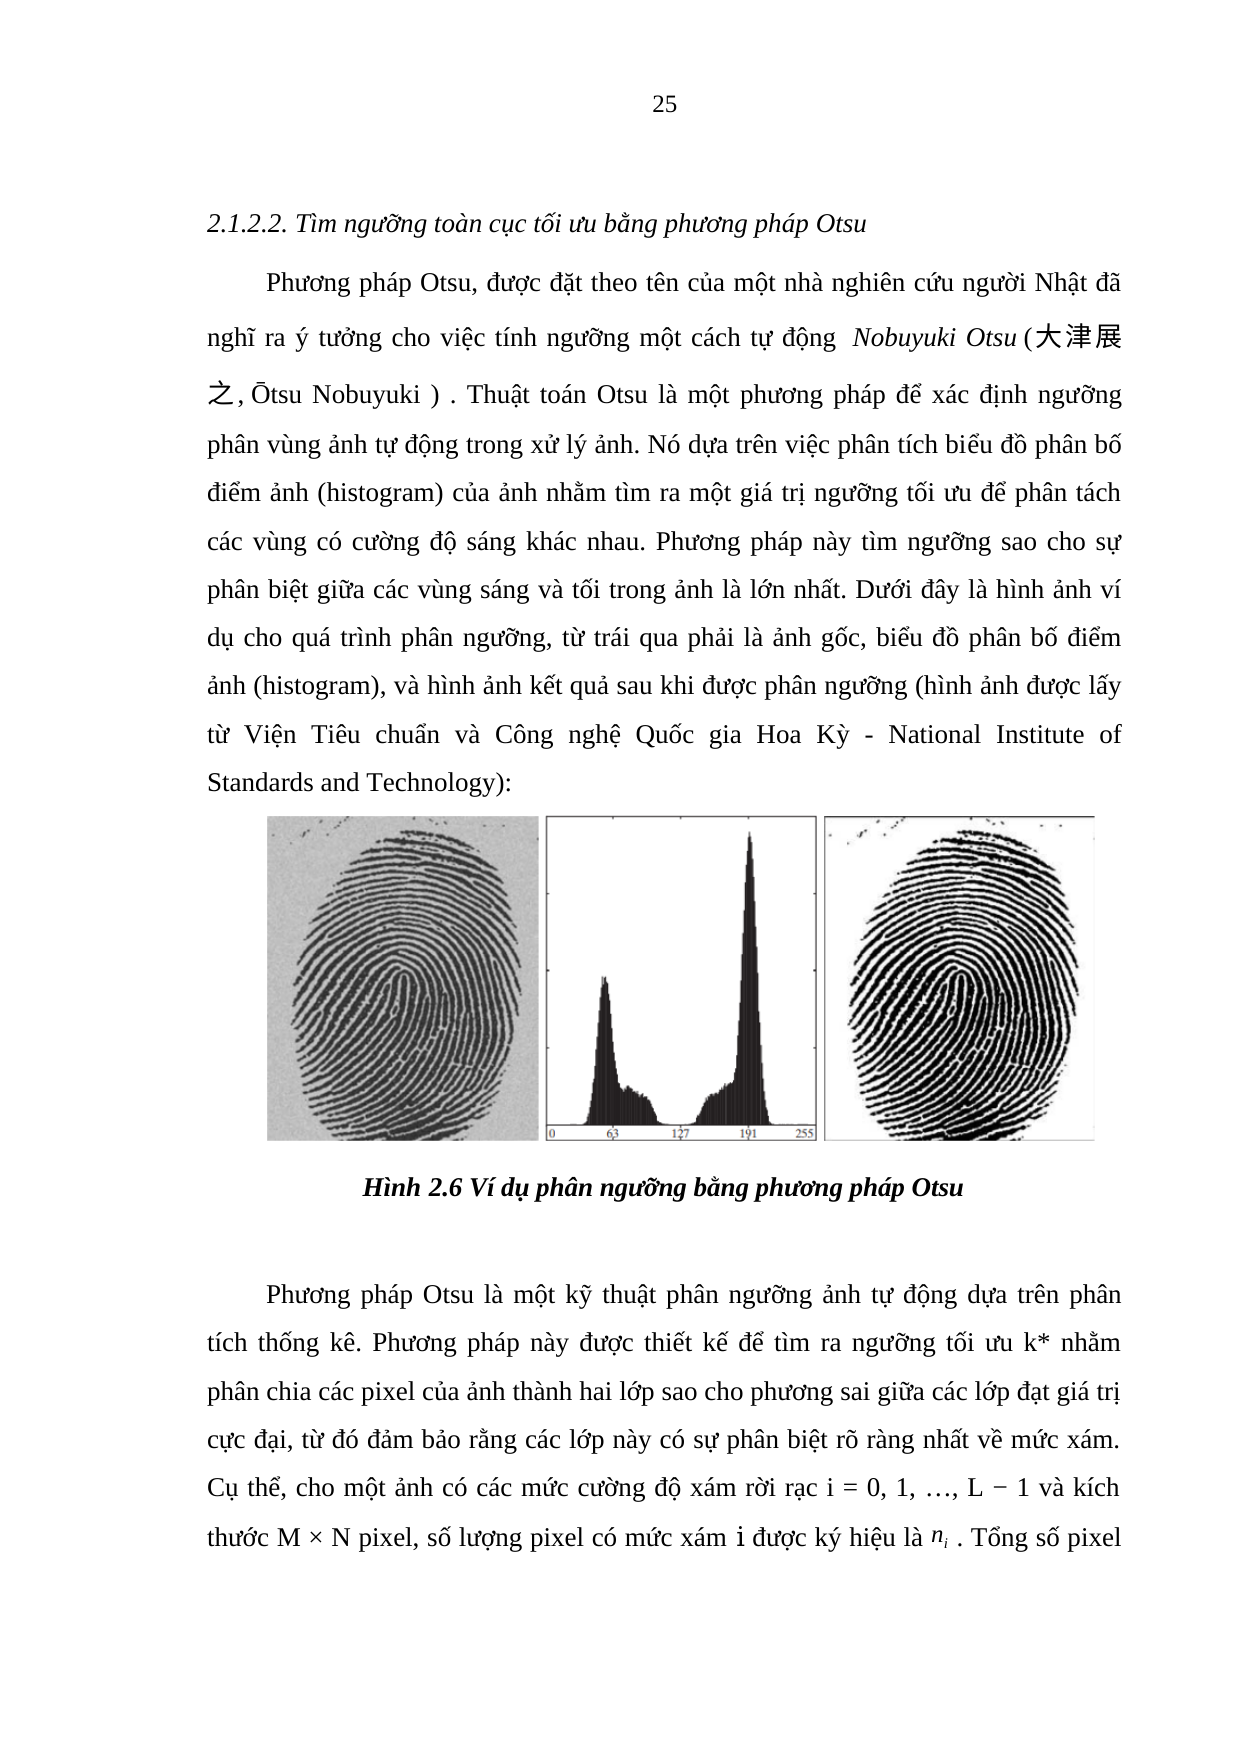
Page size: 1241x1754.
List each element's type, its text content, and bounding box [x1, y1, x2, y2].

text Phương pháp Otsu, được đặt theo tên của một nhà nghiên cứu người Nhật đã nghĩ ra ý tưởng cho việc tính ngưỡng một cách tự động Nobuyuki Otsu (大津展之, Ōtsu Nobuyuki ) . Thuật toán Otsu là một phương pháp để xác định ngưỡng phân vùng ảnh tự động trong xử lý ảnh. Nó dựa trên việc phân tích biểu đồ phân bố điểm ảnh (histogram) của ảnh nhằm tìm ra một giá trị ngưỡng tối ưu để phân tách các vùng có cường độ sáng khác nhau. Phương pháp này tìm ngưỡng sao cho sự phân biệt giữa các vùng sáng và tối trong ảnh là lớn nhất. Dưới đây là hình ảnh ví dụ cho quá trình phân ngưỡng, từ trái qua phải là ảnh gốc, biểu đồ phân bố điểm ảnh (histogram), và hình ảnh kết quả sau khi được phân ngưỡng (hình ảnh được lấy từ Viện Tiêu chuẩn và Công nghệ Quốc gia Hoa Kỳ - National Institute of Standards and Technology): [207, 266, 1122, 797]
picture [265, 814, 1098, 1143]
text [207, 1278, 1122, 1553]
text Hình 2.6 Ví dụ phân ngưỡng bằng phương pháp Otsu [207, 1171, 1122, 1202]
subtitle 2.1.2.2. Tìm ngưỡng toàn cục tối ưu bằng phương pháp Otsu [207, 207, 1122, 238]
